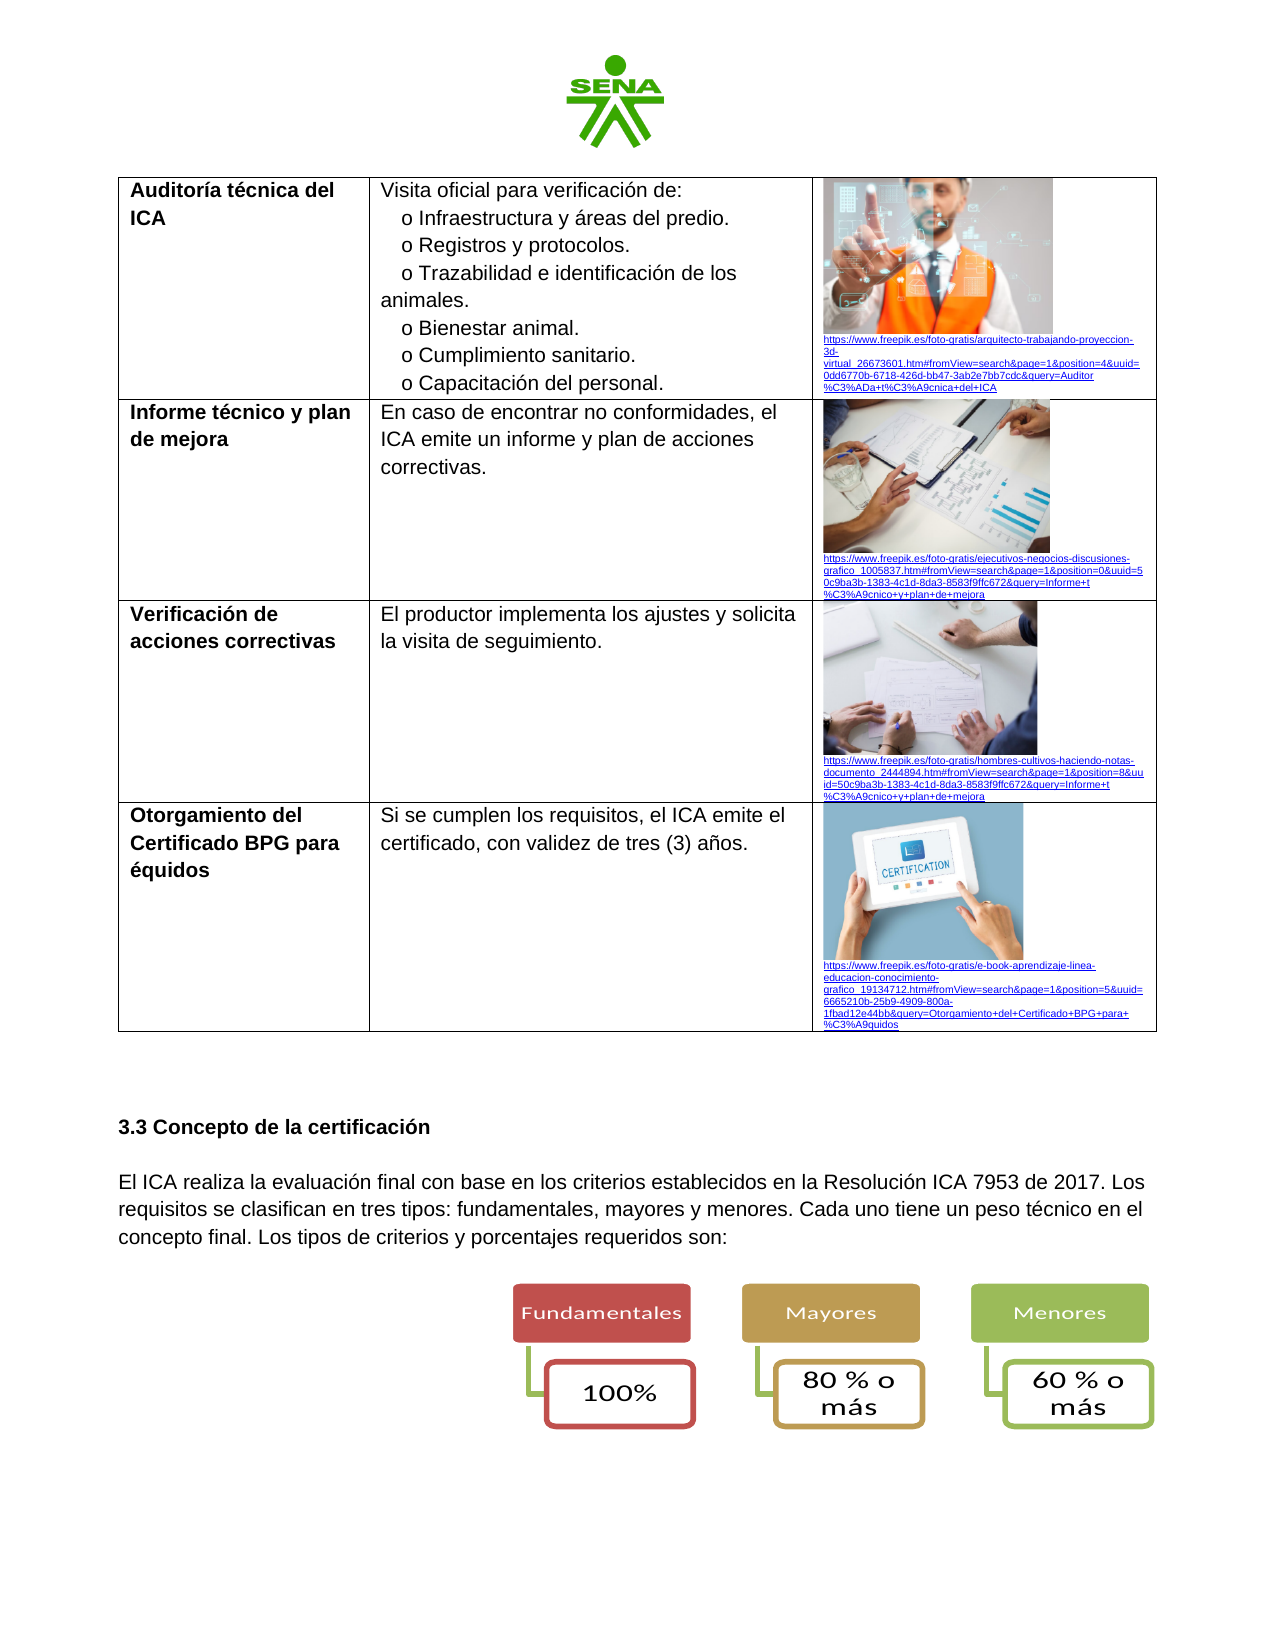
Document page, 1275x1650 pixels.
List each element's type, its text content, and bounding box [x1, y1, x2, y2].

table_cell En caso de encontrar no conformidades, el ICA emite un informe y plan de acciones correctivas. [370, 400, 812, 600]
table_cell Auditoría técnica del ICA [119, 178, 369, 398]
picture [566, 55, 664, 148]
picture [823, 399, 1050, 553]
table_cell El productor implementa los ajustes y solicita la visita de seguimiento. [370, 601, 812, 802]
table_cell Otorgamiento del Certificado BPG para équidos [119, 803, 369, 1031]
table_cell https://www.freepik.es/foto-gratis/arquitecto-trabajando-proyeccion-3d-virtual_26673601.htm#fromView=search&page=1&position=4&uuid=0dd6770b-6718-426d-bb47-3ab2e7bb7cdc&query=Auditor%C3%ADa+t%C3%A9cnica+del+ICA [813, 178, 1156, 398]
picture [823, 803, 1024, 960]
table_cell Informe técnico y plan de mejora [119, 400, 369, 600]
table_cell https://www.freepik.es/foto-gratis/e-book-aprendizaje-linea-educacion-conocimiento-grafico_19134712.htm#fromView=search&page=1&position=5&uuid=6665210b-25b9-4909-800a-1fbad12e44bb&query=Otorgamiento+del+Certificado+BPG+para+%C3%A9quidos [813, 803, 1156, 1031]
picture [823, 601, 1038, 755]
table_cell https://www.freepik.es/foto-gratis/ejecutivos-negocios-discusiones-grafico_1005837.htm#fromView=search&page=1&position=0&uuid=50c9ba3b-1383-4c1d-8da3-8583f9ffc672&query=Informe+t%C3%A9cnico+y+plan+de+mejora [813, 400, 1156, 600]
text 3.3 Concepto de la certificación [118, 1115, 1157, 1139]
picture [823, 178, 1053, 334]
table_cell Si se cumplen los requisitos, el ICA emite el certificado, con validez de tres (3) años. [370, 803, 812, 1031]
table_cell Visita oficial para verificación de: o Infraestructura y áreas del predio. o Registros y protocolos. o Trazabilidad e identificación de los animales. o Bienestar animal. o Cumplimiento sanitario. o Capacitación del personal. [370, 178, 812, 398]
table_cell Verificación de acciones correctivas [119, 601, 369, 802]
text El ICA realiza la evaluación final con base en los criterios establecidos en la Resolución ICA 7953 de 2017. Los requisitos se clasifican en tres tipos: fundamentales, mayores y menores. Cada uno tiene un peso técnico en el concepto final. Los tipos de criterios y porcentajes requeridos son: [118, 1170, 1157, 1249]
table_cell https://www.freepik.es/foto-gratis/hombres-cultivos-haciendo-notas-documento_2444894.htm#fromView=search&page=1&position=8&uuid=50c9ba3b-1383-4c1d-8da3-8583f9ffc672&query=Informe+t%C3%A9cnico+y+plan+de+mejora [813, 601, 1156, 802]
